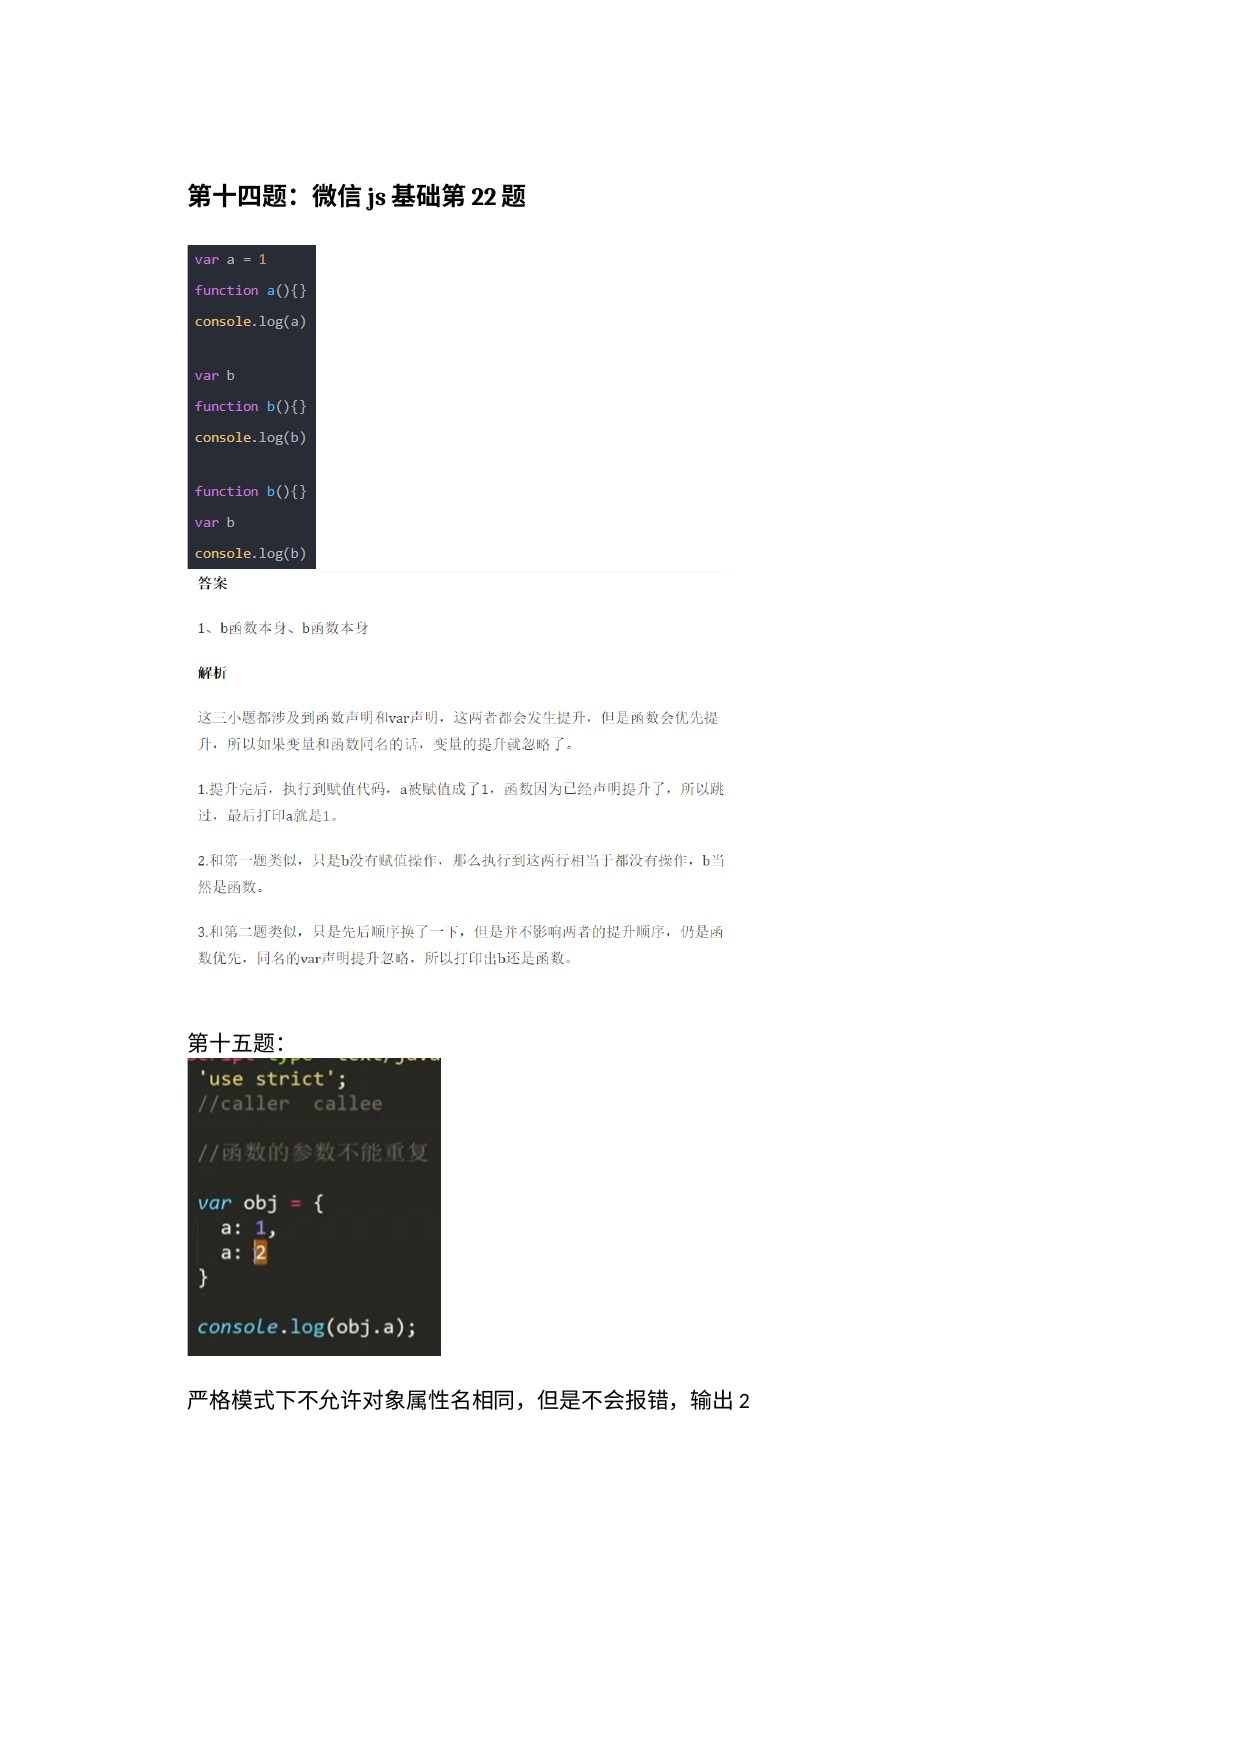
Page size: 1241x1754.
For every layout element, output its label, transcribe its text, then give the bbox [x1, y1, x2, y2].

picture [187, 1058, 441, 1356]
text 第十五题： [187, 1026, 1053, 1058]
subtitle 第十四题：微信js基础第22题 [187, 162, 1053, 227]
picture [187, 245, 316, 569]
text 严格模式下不允许对象属性名相同，但是不会报错，输出2 [187, 1383, 1053, 1416]
picture [187, 570, 733, 988]
